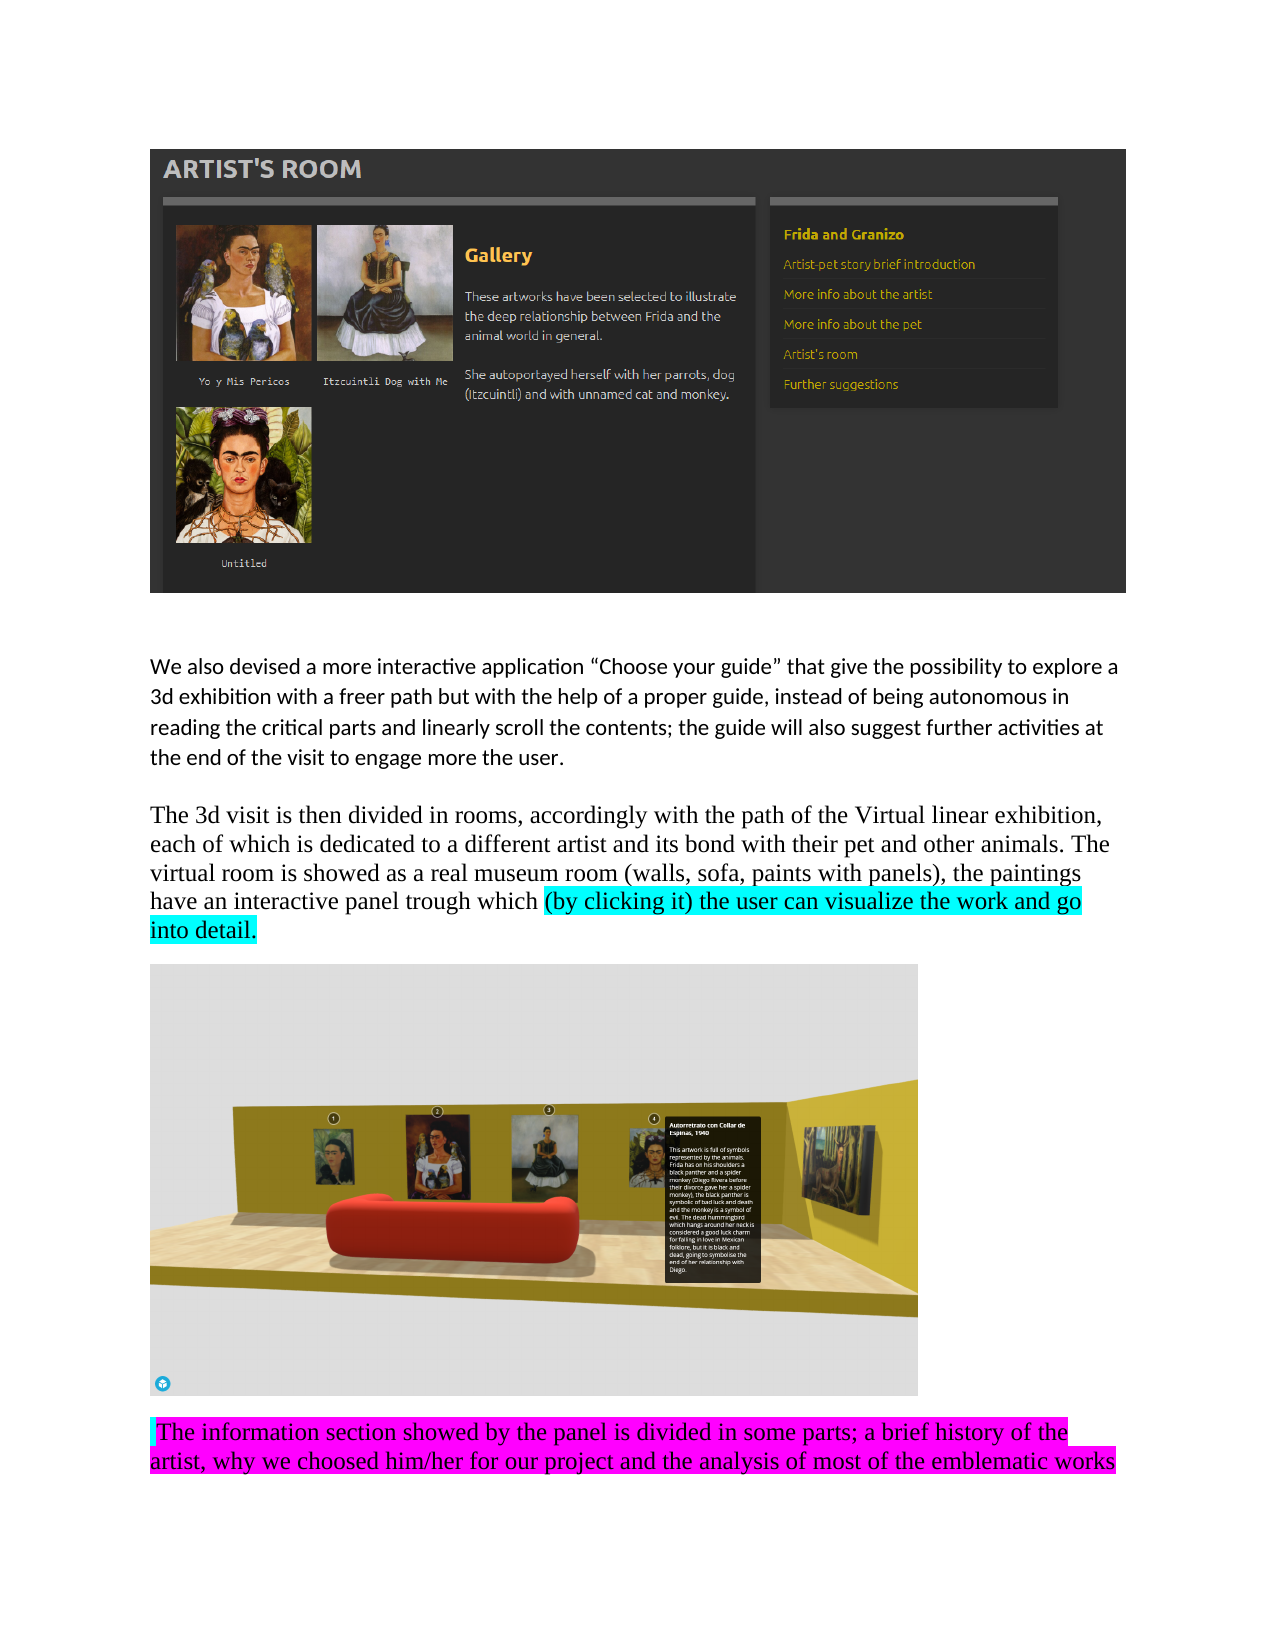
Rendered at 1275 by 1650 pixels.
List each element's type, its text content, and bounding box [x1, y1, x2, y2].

picture [150, 149, 1126, 593]
text We also devised a more interactive application “Choose your guide” that give the possibility to explore a 3d exhibition with a freer path but with the help of a proper guide, instead of being autonomous in reading the critical parts and linearly scroll the contents; the guide will also suggest further activities at the end of the visit to engage more the user. [150, 652, 1125, 771]
text The 3d visit is then divided in rooms, accordingly with the path of the Virtual linear exhibition, each of which is dedicated to a different artist and its bond with their pet and other animals. The virtual room is showed as a real museum room (walls, sofa, paints with panels), the paintings have an interactive panel trough which (by clicking it) the user can visualize the work and go into detail. [150, 800, 1125, 944]
picture [150, 964, 918, 1396]
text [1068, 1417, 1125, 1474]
